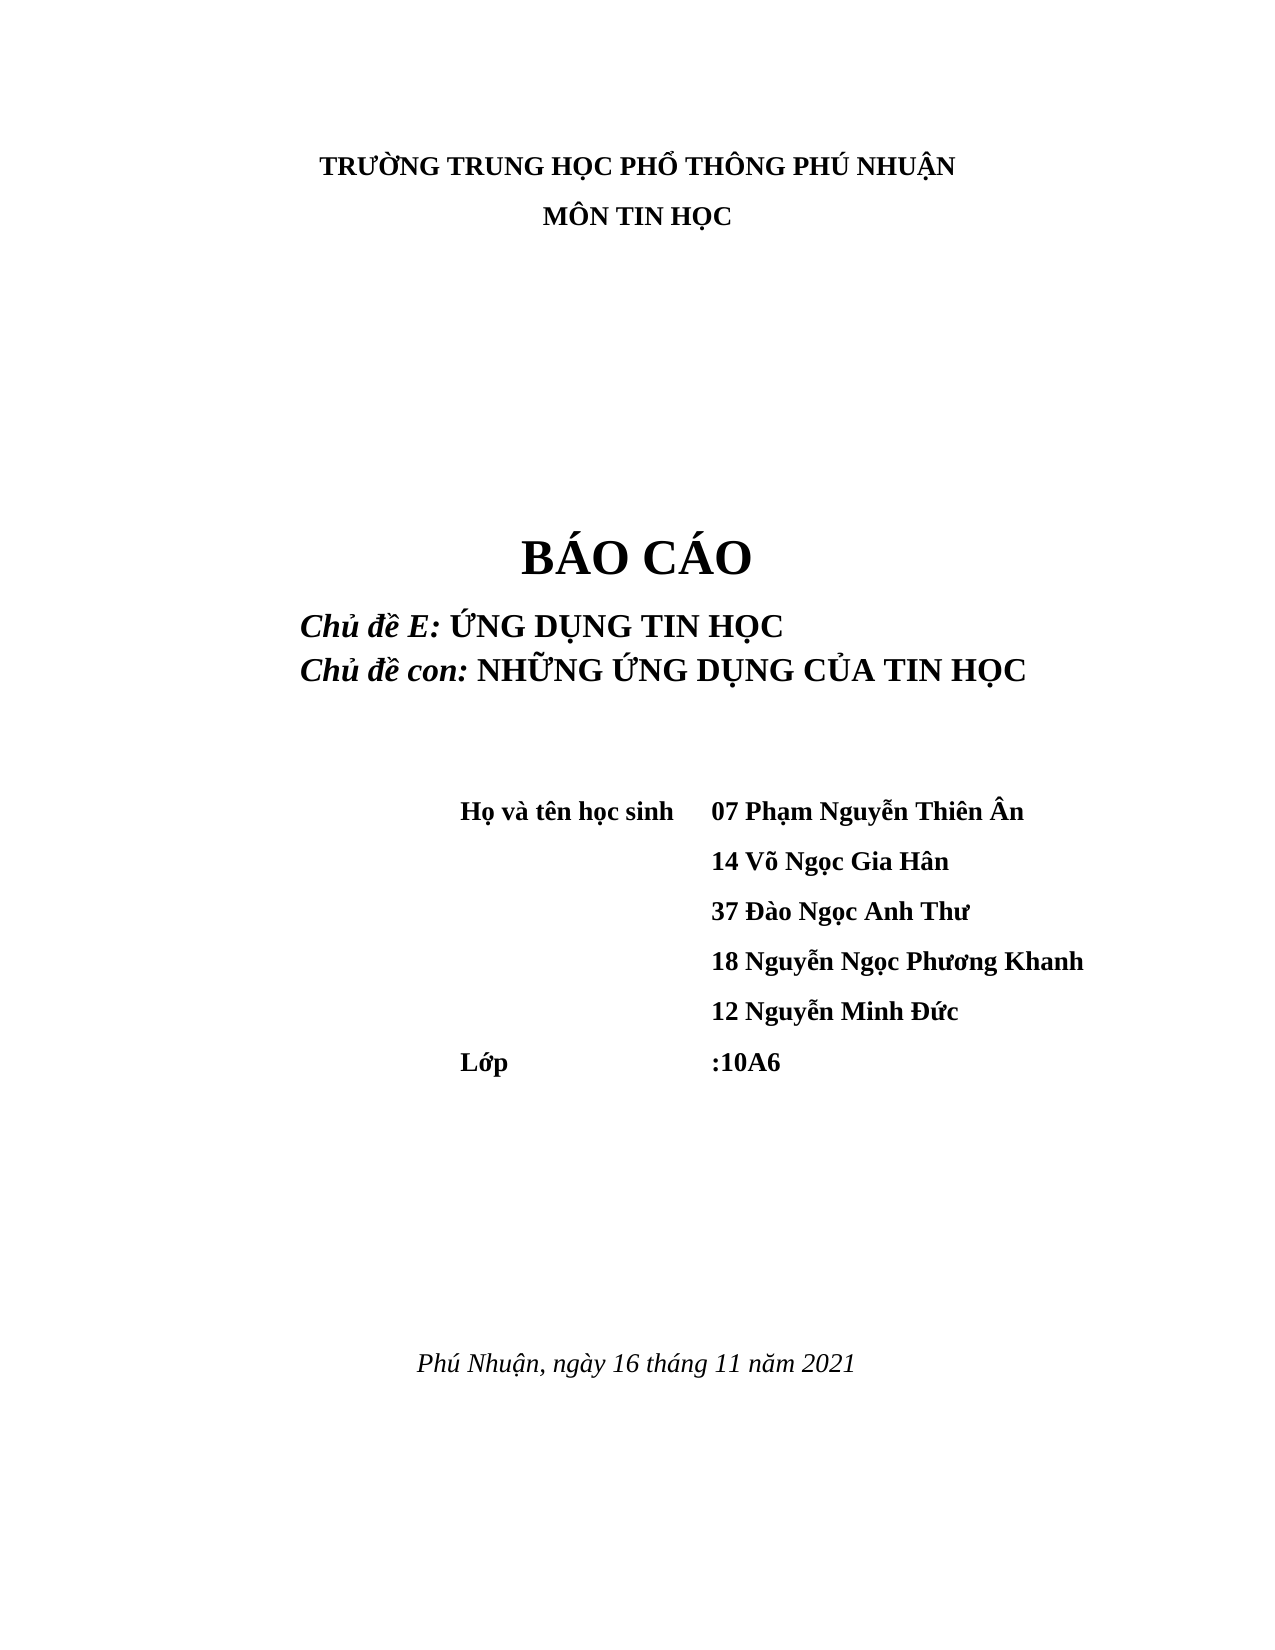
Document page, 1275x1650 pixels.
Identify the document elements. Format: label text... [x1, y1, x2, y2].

list Chủ đề E: ỨNG DỤNG TIN HỌC [269, 606, 1125, 644]
text 37 Đào Ngọc Anh Thư [460, 895, 1125, 926]
text BÁO CÁO [150, 527, 1125, 585]
text Lớp :10A6 [460, 1046, 1125, 1077]
text 14 Võ Ngọc Gia Hân [460, 845, 1125, 876]
text Họ và tên học sinh 07 Phạm Nguyễn Thiên Ân [460, 795, 1125, 826]
text MÔN TIN HỌC [150, 200, 1125, 231]
text 12 Nguyễn Minh Đức [460, 996, 1125, 1027]
text TRƯỜNG TRUNG HỌC PHỔ THÔNG PHÚ NHUẬN [150, 150, 1125, 181]
text Chủ đề con: NHỮNG ỨNG DỤNG CỦA TIN HỌC [194, 650, 1125, 688]
text 18 Nguyễn Ngọc Phương Khanh [460, 945, 1125, 976]
text Phú Nhuận, ngày 16 tháng 11 năm 2021 [150, 1347, 1125, 1378]
